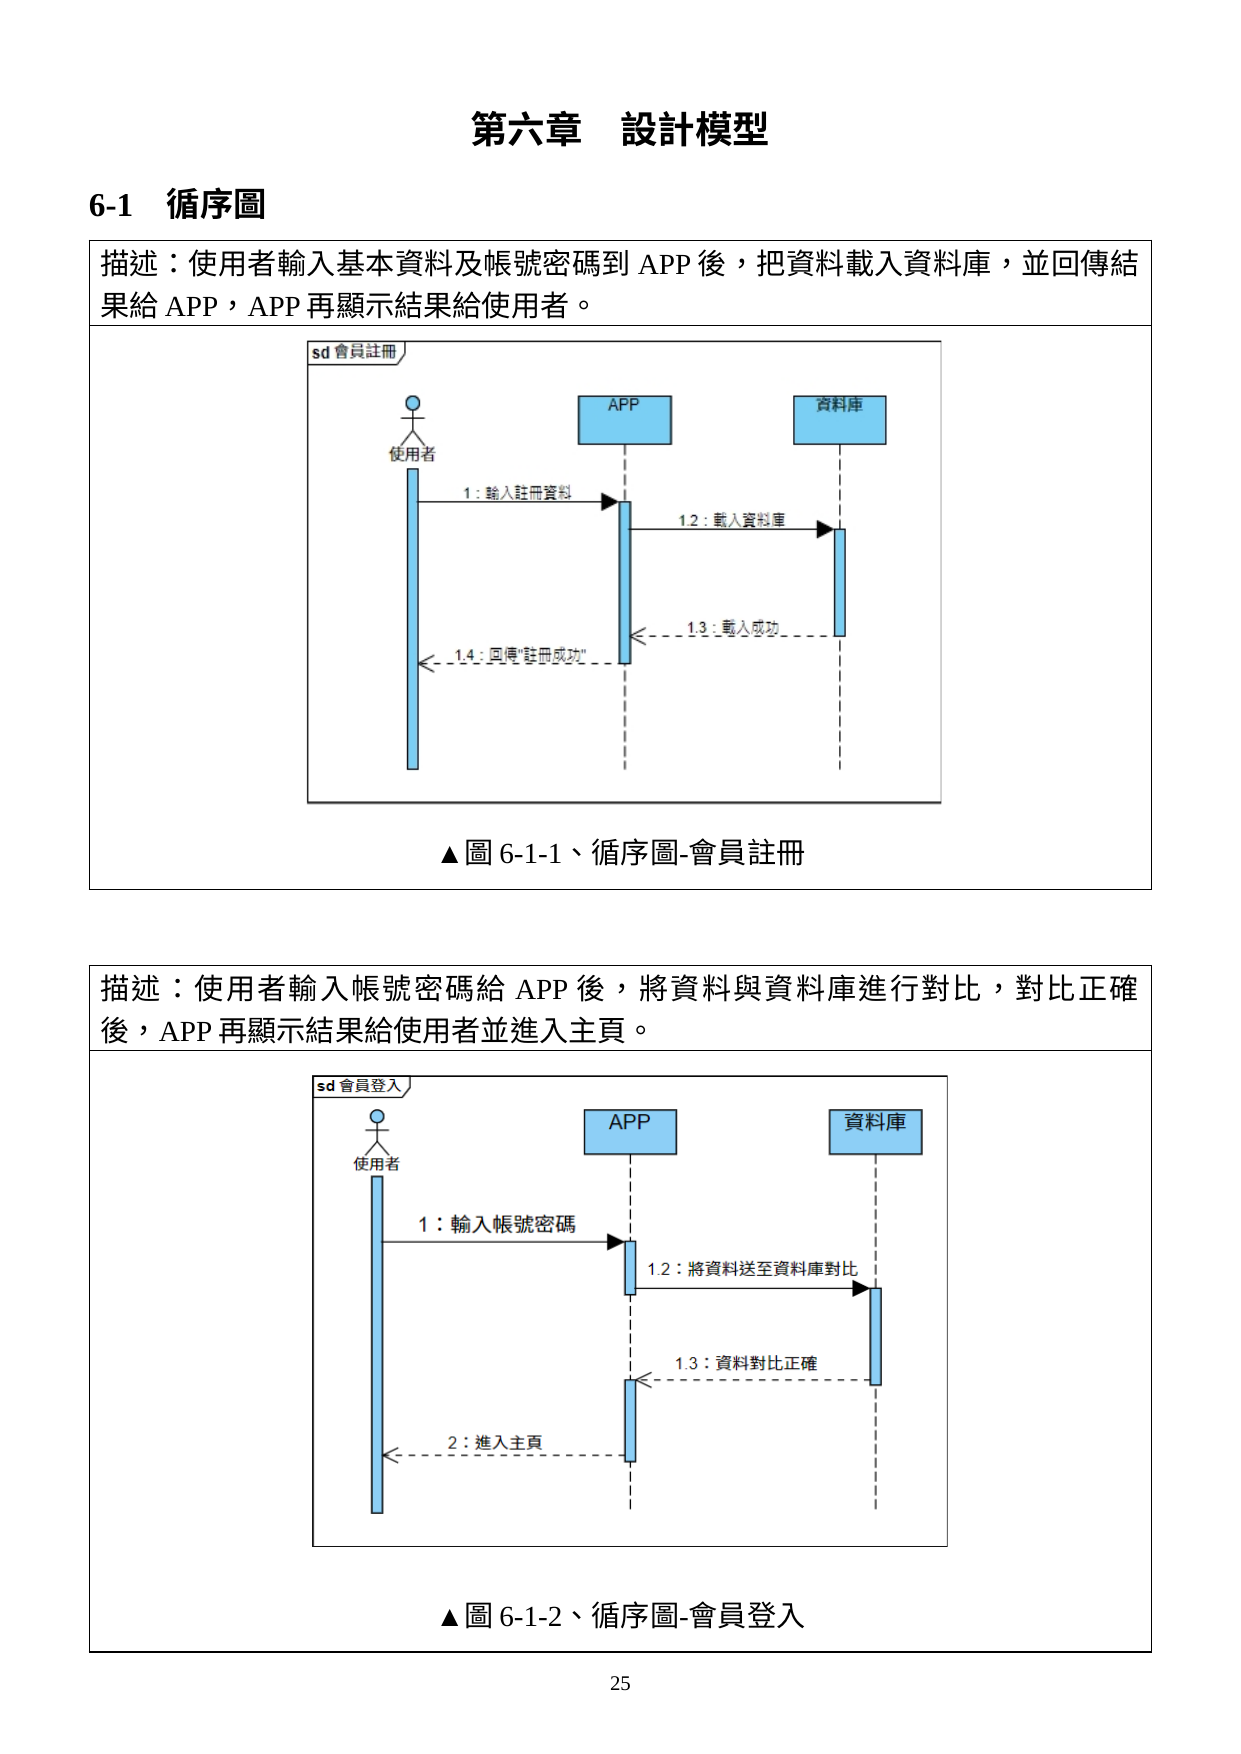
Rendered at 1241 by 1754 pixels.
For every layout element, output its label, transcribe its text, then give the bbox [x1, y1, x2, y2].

table_header 描述：使用者輸入基本資料及帳號密碼到APP後，把資料載入資料庫，並回傳結果給APP，APP再顯示結果給使用者。 [90, 241, 1151, 325]
table_header 描述：使用者輸入帳號密碼給APP後，將資料與資料庫進行對比，對比正確後，APP再顯示結果給使用者並進入主頁。 [90, 966, 1151, 1050]
table_cell ▲圖6-1-1、循序圖-會員註冊 [90, 326, 1151, 889]
picture [305, 340, 942, 814]
table_cell ▲圖6-1-2、循序圖-會員登入 [90, 1051, 1151, 1651]
text 6-1 循序圖 [89, 164, 1152, 239]
text 第六章 設計模型 [89, 89, 1152, 164]
